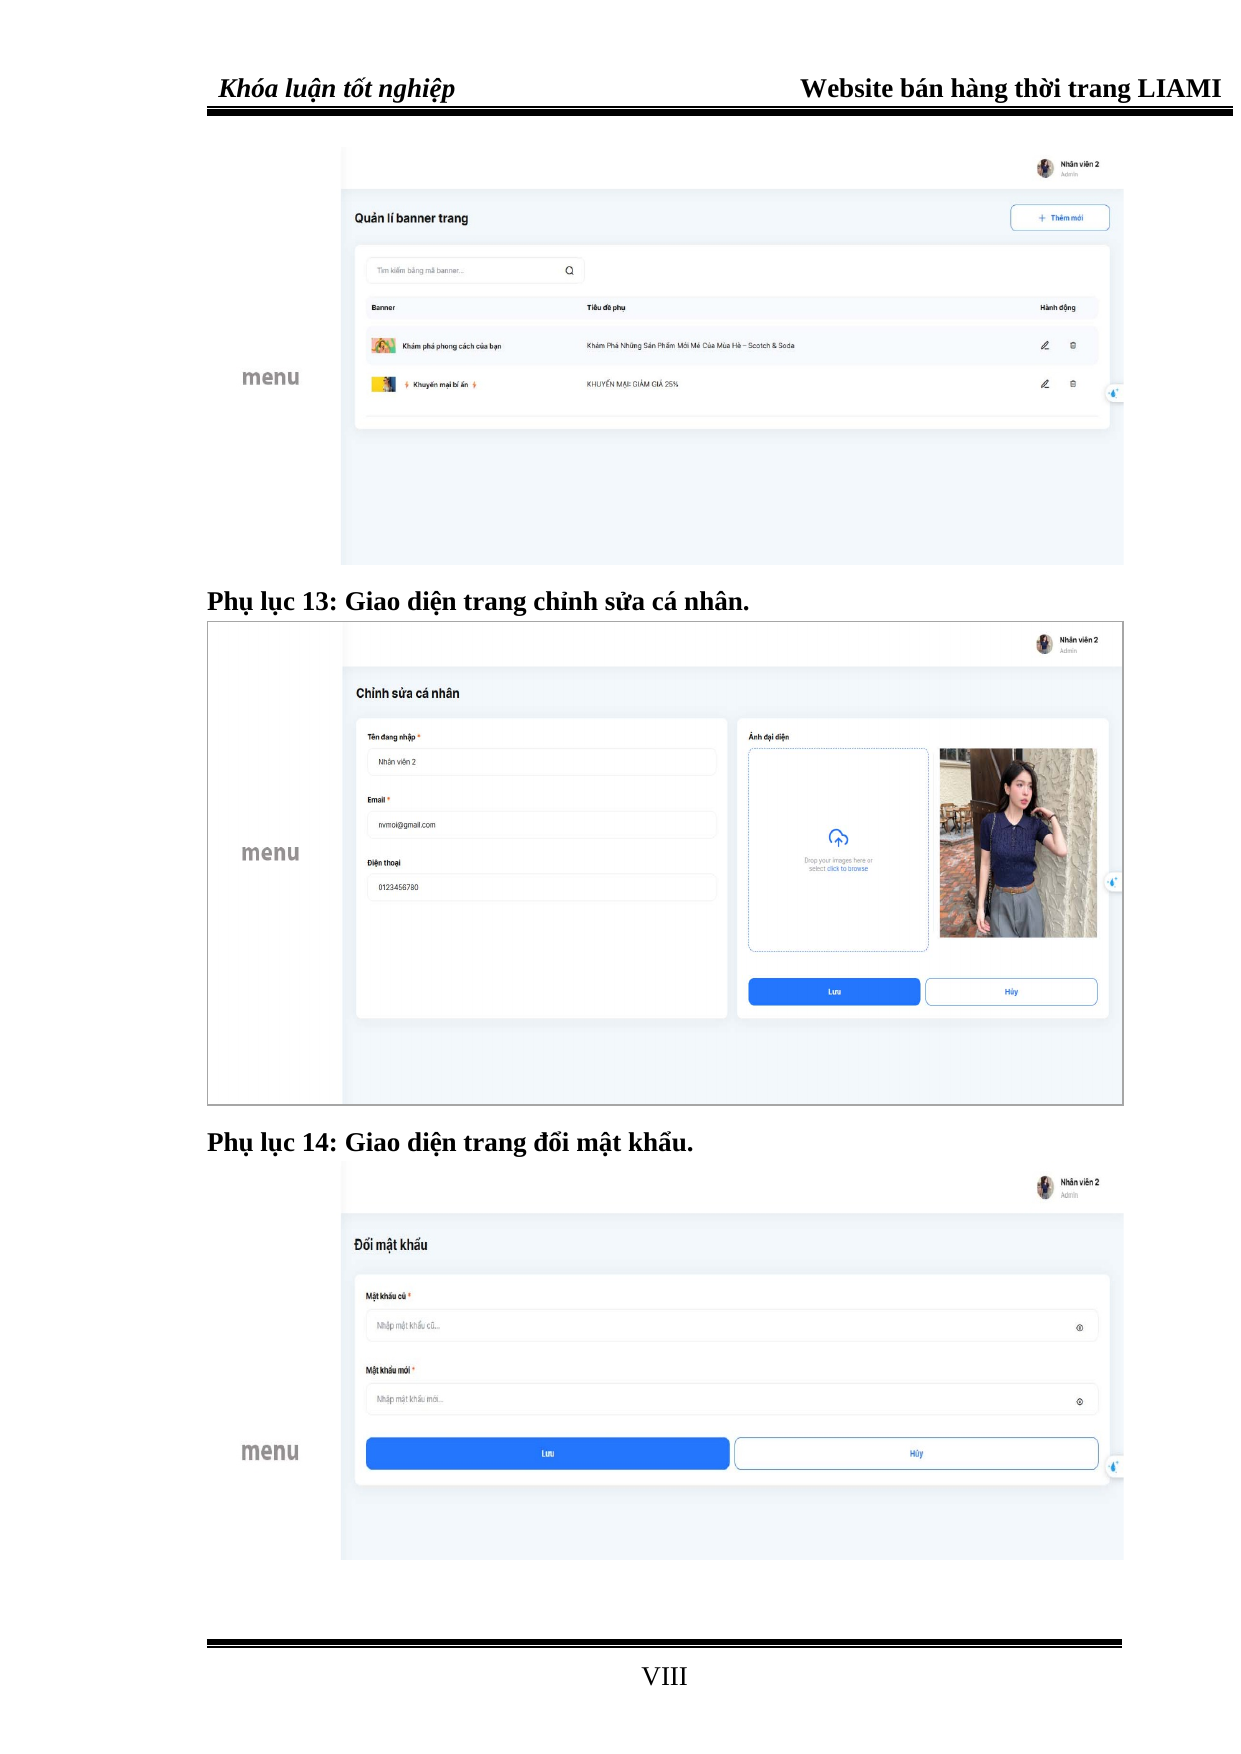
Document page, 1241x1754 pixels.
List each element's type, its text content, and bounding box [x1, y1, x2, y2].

picture [206, 1161, 1124, 1560]
picture [208, 622, 1122, 1104]
text Phụ lục 13: Giao diện trang chỉnh sửa cá nhân. [207, 585, 1122, 616]
picture [206, 147, 1124, 565]
text Phụ lục 14: Giao diện trang đổi mật khẩu. [207, 1126, 1122, 1158]
